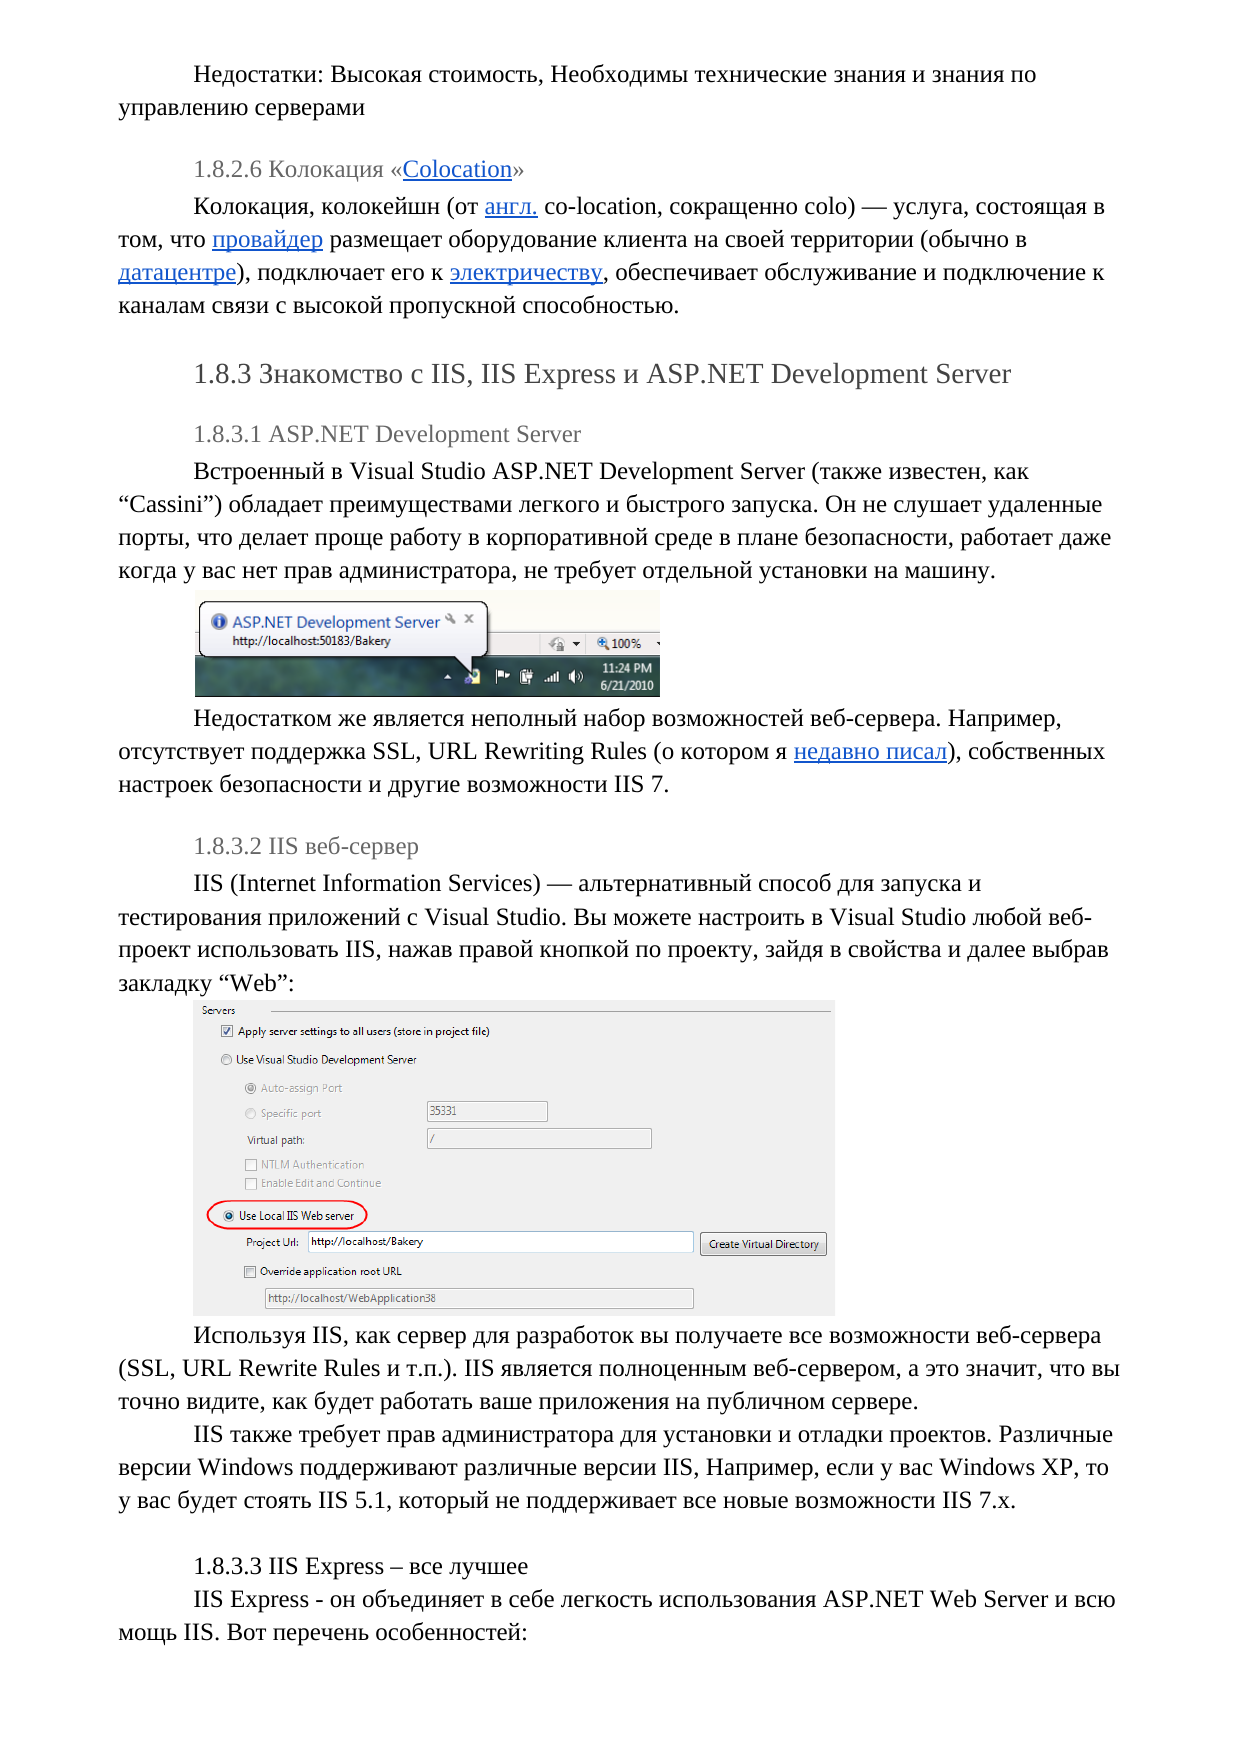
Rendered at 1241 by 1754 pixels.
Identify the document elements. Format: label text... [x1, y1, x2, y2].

subtitle 1.8.2.6 Колокация «Colocation» [118, 154, 1122, 183]
picture [193, 588, 662, 699]
subtitle 1.8.3.1 ASP.NET Development Server [118, 419, 1122, 448]
subtitle 1.8.3 Знакомство с IIS, IIS Express и ASP.NET Development Server [118, 357, 1122, 390]
text Недостатком же является неполный набор возможностей веб-сервера. Например, отсутствует поддержка SSL, URL Rewriting Rules (о котором я недавно писал), собственных настроек безопасности и другие возможности IIS 7. [118, 703, 1122, 798]
picture [193, 1000, 836, 1316]
text 1.8.3.3 IIS Express – все лучшее [118, 1551, 1122, 1579]
text IIS (Internet Information Services) — альтернативный способ для запуска и тестирования приложений с Visual Studio. Вы можете настроить в Visual Studio любой веб-проект использовать IIS, нажав правой кнопкой по проекту, зайдя в свойства и далее выбрав закладку “Web”: [118, 868, 1122, 996]
text Встроенный в Visual Studio ASP.NET Development Server (также известен, как “Cassini”) обладает преимуществами легкого и быстрого запуска. Он не слушает удаленные порты, что делает проще работу в корпоративной среде в плане безопасности, работает даже когда у вас нет прав администратора, не требует отдельной установки на машину. [118, 456, 1122, 584]
text Недостатки: Высокая стоимость, Необходимы технические знания и знания по управлению серверами [118, 59, 1122, 121]
text IIS также требует прав администратора для установки и отладки проектов. Различные версии Windows поддерживают различные версии IIS, Например, если у вас Windows XP, то у вас будет стоять IIS 5.1, который не поддерживает все новые возможности IIS 7.x. [118, 1419, 1122, 1513]
subtitle 1.8.3.2 IIS веб-сервер [118, 831, 1122, 860]
text Используя IIS, как сервер для разработок вы получаете все возможности веб-сервера (SSL, URL Rewrite Rules и т.п.). IIS является полноценным веб-сервером, а это значит, что вы точно видите, как будет работать ваше приложения на публичном сервере. [118, 1320, 1122, 1414]
text IIS Express - он объединяет в себе легкость использования ASP.NET Web Server и всю мощь IIS. Вот перечень особенностей: [118, 1584, 1122, 1646]
text Колокация, колокейшн (от англ. co-location, сокращенно colo) — услуга, состоящая в том, что провайдер размещает оборудование клиента на своей территории (обычно в датацентре), подключает его к электричеству, обеспечивает обслуживание и подключение к каналам связи с высокой пропускной способностью. [118, 191, 1122, 319]
